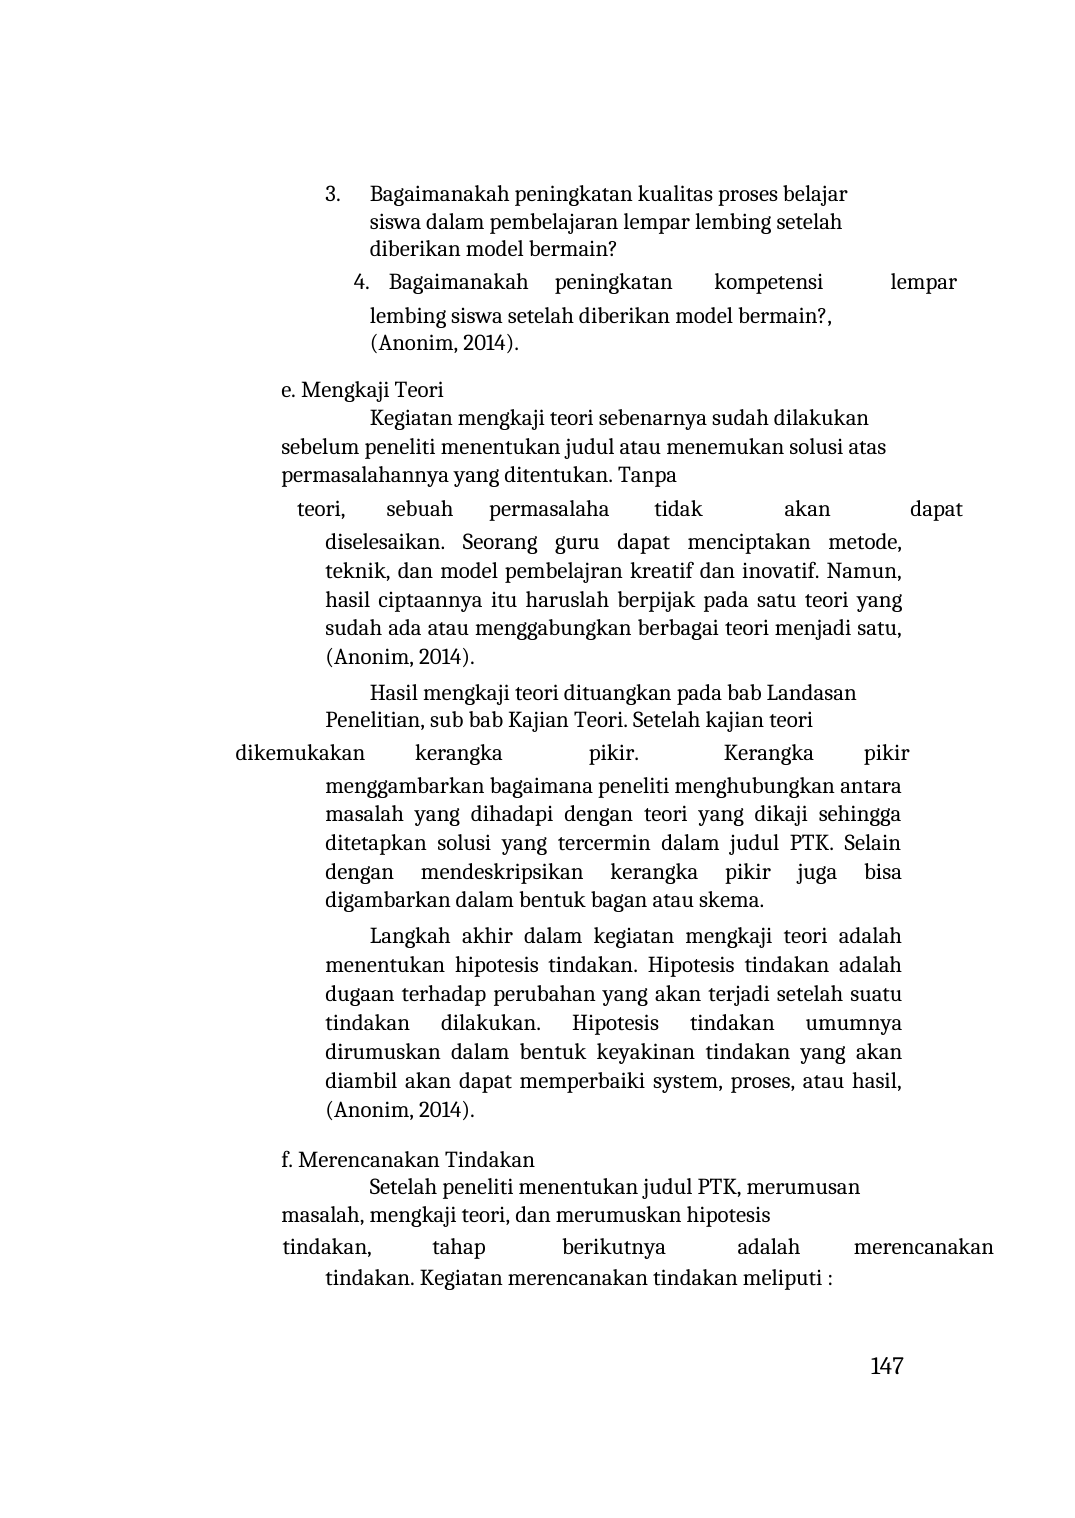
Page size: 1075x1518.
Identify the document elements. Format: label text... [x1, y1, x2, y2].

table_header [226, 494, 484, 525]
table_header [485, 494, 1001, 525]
text f. Merencanakan Tindakan Setelah peneliti menentukan judul PTK, merumusan masalah, mengkaji teori, dan merumuskan hipotesis [281, 1147, 910, 1228]
text diselesaikan. Seorang guru dapat menciptakan metode, teknik, dan model pembelajran kreatif dan inovatif. Namun, hasil ciptaannya itu haruslah berpijak pada satu teori yang sudah ada atau menggabungkan berbagai teori menjadi satu, (Anonim, 2014). [325, 529, 903, 670]
text lembing siswa setelah diberikan model bermain?, (Anonim, 2014). [369, 303, 910, 356]
text menggambarkan bagaimana peneliti menghubungkan antara masalah yang dihadapi dengan teori yang dikaji sehingga ditetapkan solusi yang tercermin dalam judul PTK. Selain dengan mendeskripsikan kerangka pikir juga bisa digambarkan dalam bentuk bagan atau skema. [325, 772, 902, 913]
text 147 [150, 1355, 904, 1379]
text tindakan. Kegiatan merencanakan tindakan meliputi : [325, 1268, 925, 1290]
text 3. Bagaimanakah peningkatan kualitas proses belajar siswa dalam pembelajaran lempar lembing setelah diberikan model bermain? [325, 181, 910, 262]
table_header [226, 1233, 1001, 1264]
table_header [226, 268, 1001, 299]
text Langkah akhir dalam kegiatan mengkaji teori adalah menentukan hipotesis tindakan. Hipotesis tindakan adalah dugaan terhadap perubahan yang akan terjadi setelah suatu tindakan dilakukan. Hipotesis tindakan umumnya dirumuskan dalam bentuk keyakinan tindakan yang akan diambil akan dapat memperbaiki system, proses, atau hasil, (Anonim, 2014). [325, 923, 903, 1123]
text e. Mengkaji Teori Kegiatan mengkaji teori sebenarnya sudah dilakukan sebelum peneliti menentukan judul atau menemukan solusi atas permasalahannya yang ditentukan. Tanpa [281, 377, 910, 488]
text Hasil mengkaji teori dituangkan pada bab Landasan Penelitian, sub bab Kajian Teori. Setelah kajian teori [325, 680, 910, 733]
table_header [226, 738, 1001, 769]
